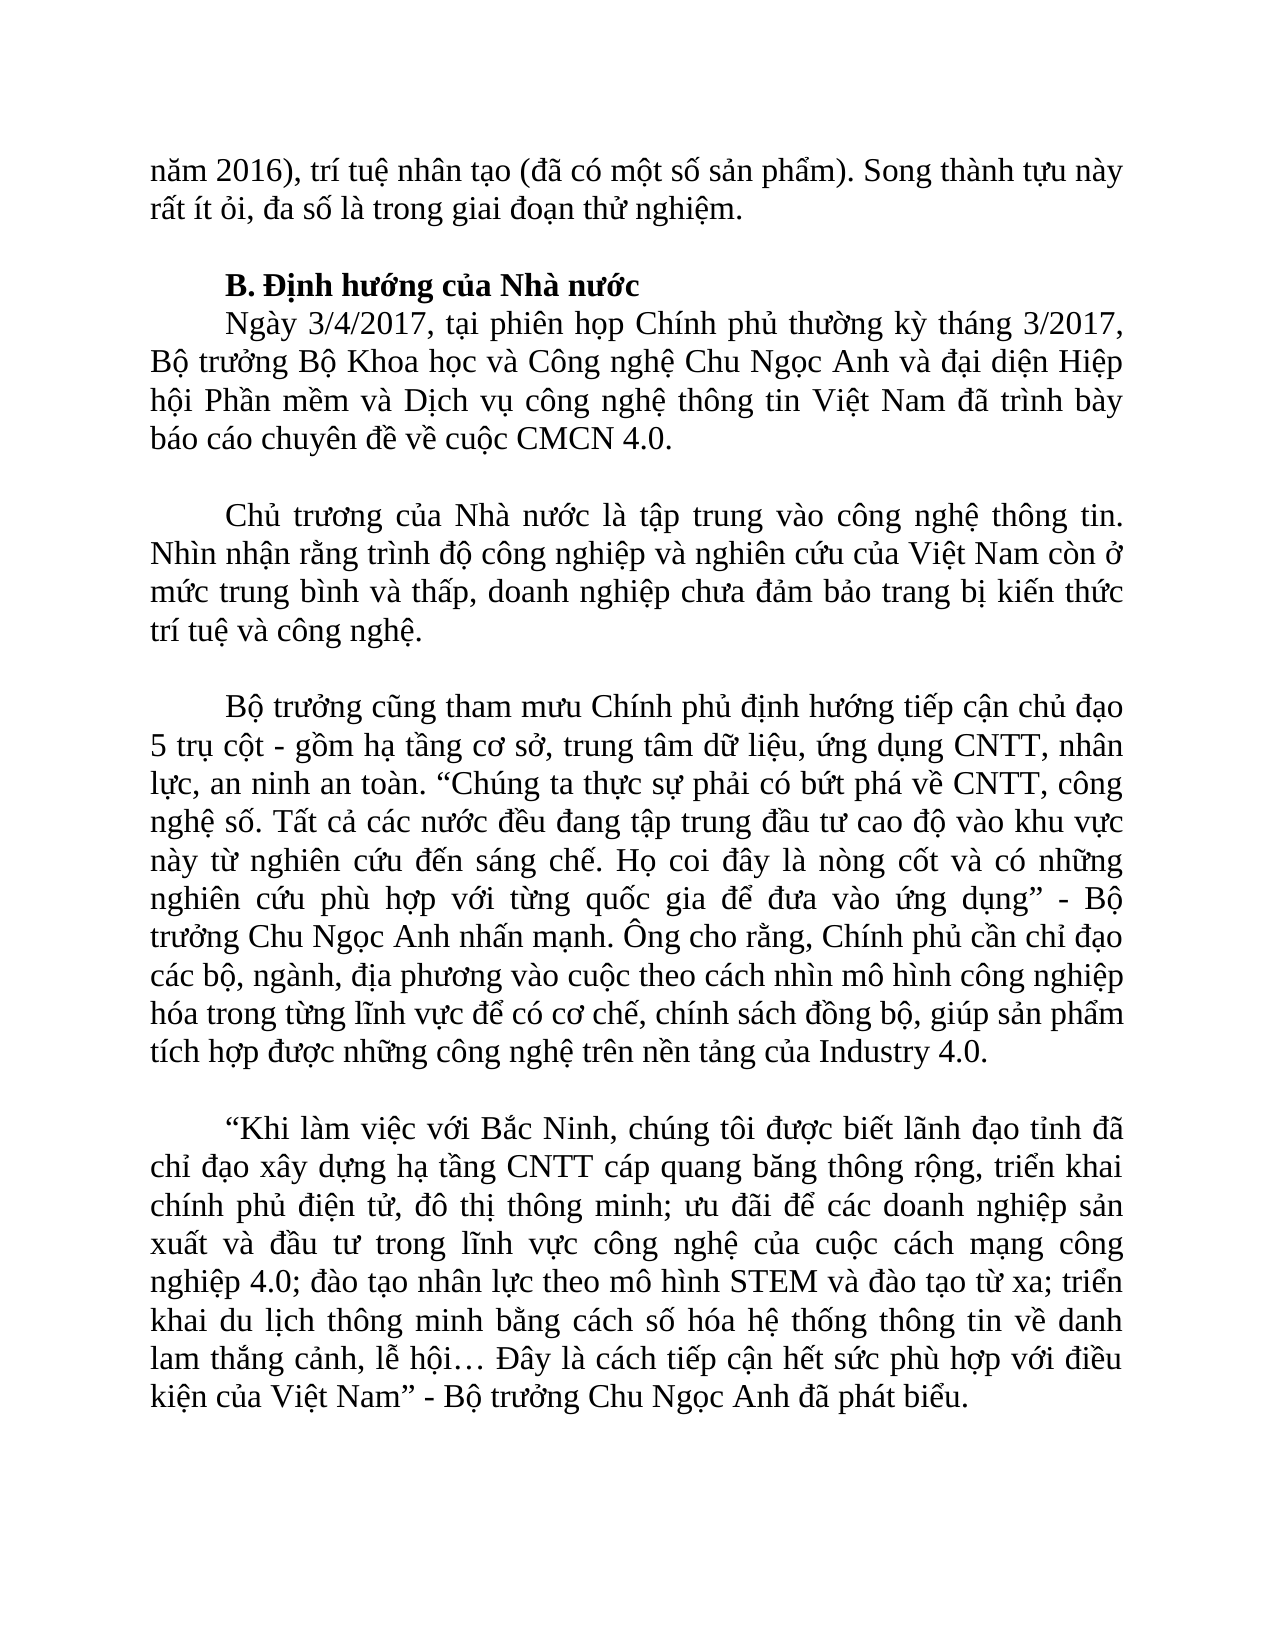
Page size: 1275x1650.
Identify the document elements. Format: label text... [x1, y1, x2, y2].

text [150, 150, 1125, 227]
text Ngày 3/4/2017, tại phiên họp Chính phủ thường kỳ tháng 3/2017, Bộ trưởng Bộ Khoa học và Công nghệ Chu Ngọc Anh và đại diện Hiệp hội Phần mềm và Dịch vụ công nghệ thông tin Việt Nam đã trình bày báo cáo chuyên đề về cuộc CMCN 4.0. [150, 303, 1125, 457]
list Định hướng của Nhà nước [225, 265, 1125, 303]
text Bộ trưởng cũng tham mưu Chính phủ định hướng tiếp cận chủ đạo 5 trụ cột - gồm hạ tầng cơ sở, trung tâm dữ liệu, ứng dụng CNTT, nhân lực, an ninh an toàn. “Chúng ta thực sự phải có bứt phá về CNTT, công nghệ số. Tất cả các nước đều đang tập trung đầu tư cao độ vào khu vực này từ nghiên cứu đến sáng chế. Họ coi đây là nòng cốt và có những nghiên cứu phù hợp với từng quốc gia để đưa vào ứng dụng” - Bộ trưởng Chu Ngọc Anh nhấn mạnh. Ông cho rằng, Chính phủ cần chỉ đạo các bộ, ngành, địa phương vào cuộc theo cách nhìn mô hình công nghiệp hóa trong từng lĩnh vực để có cơ chế, chính sách đồng bộ, giúp sản phẩm tích hợp được những công nghệ trên nền tảng của Industry 4.0. [150, 687, 1125, 1070]
text Chủ trương của Nhà nước là tập trung vào công nghệ thông tin. Nhìn nhận rằng trình độ công nghiệp và nghiên cứu của Việt Nam còn ở mức trung bình và thấp, doanh nghiệp chưa đảm bảo trang bị kiến thức trí tuệ và công nghệ. [150, 495, 1125, 648]
text “Khi làm việc với Bắc Ninh, chúng tôi được biết lãnh đạo tỉnh đã chỉ đạo xây dựng hạ tầng CNTT cáp quang băng thông rộng, triển khai chính phủ điện tử, đô thị thông minh; ưu đãi để các doanh nghiệp sản xuất và đầu tư trong lĩnh vực công nghệ của cuộc cách mạng công nghiệp 4.0; đào tạo nhân lực theo mô hình STEM và đào tạo từ xa; triển khai du lịch thông minh bằng cách số hóa hệ thống thông tin về danh lam thắng cảnh, lễ hội… Đây là cách tiếp cận hết sức phù hợp với điều kiện của Việt Nam” - Bộ trưởng Chu Ngọc Anh đã phát biểu. [150, 1108, 1125, 1415]
